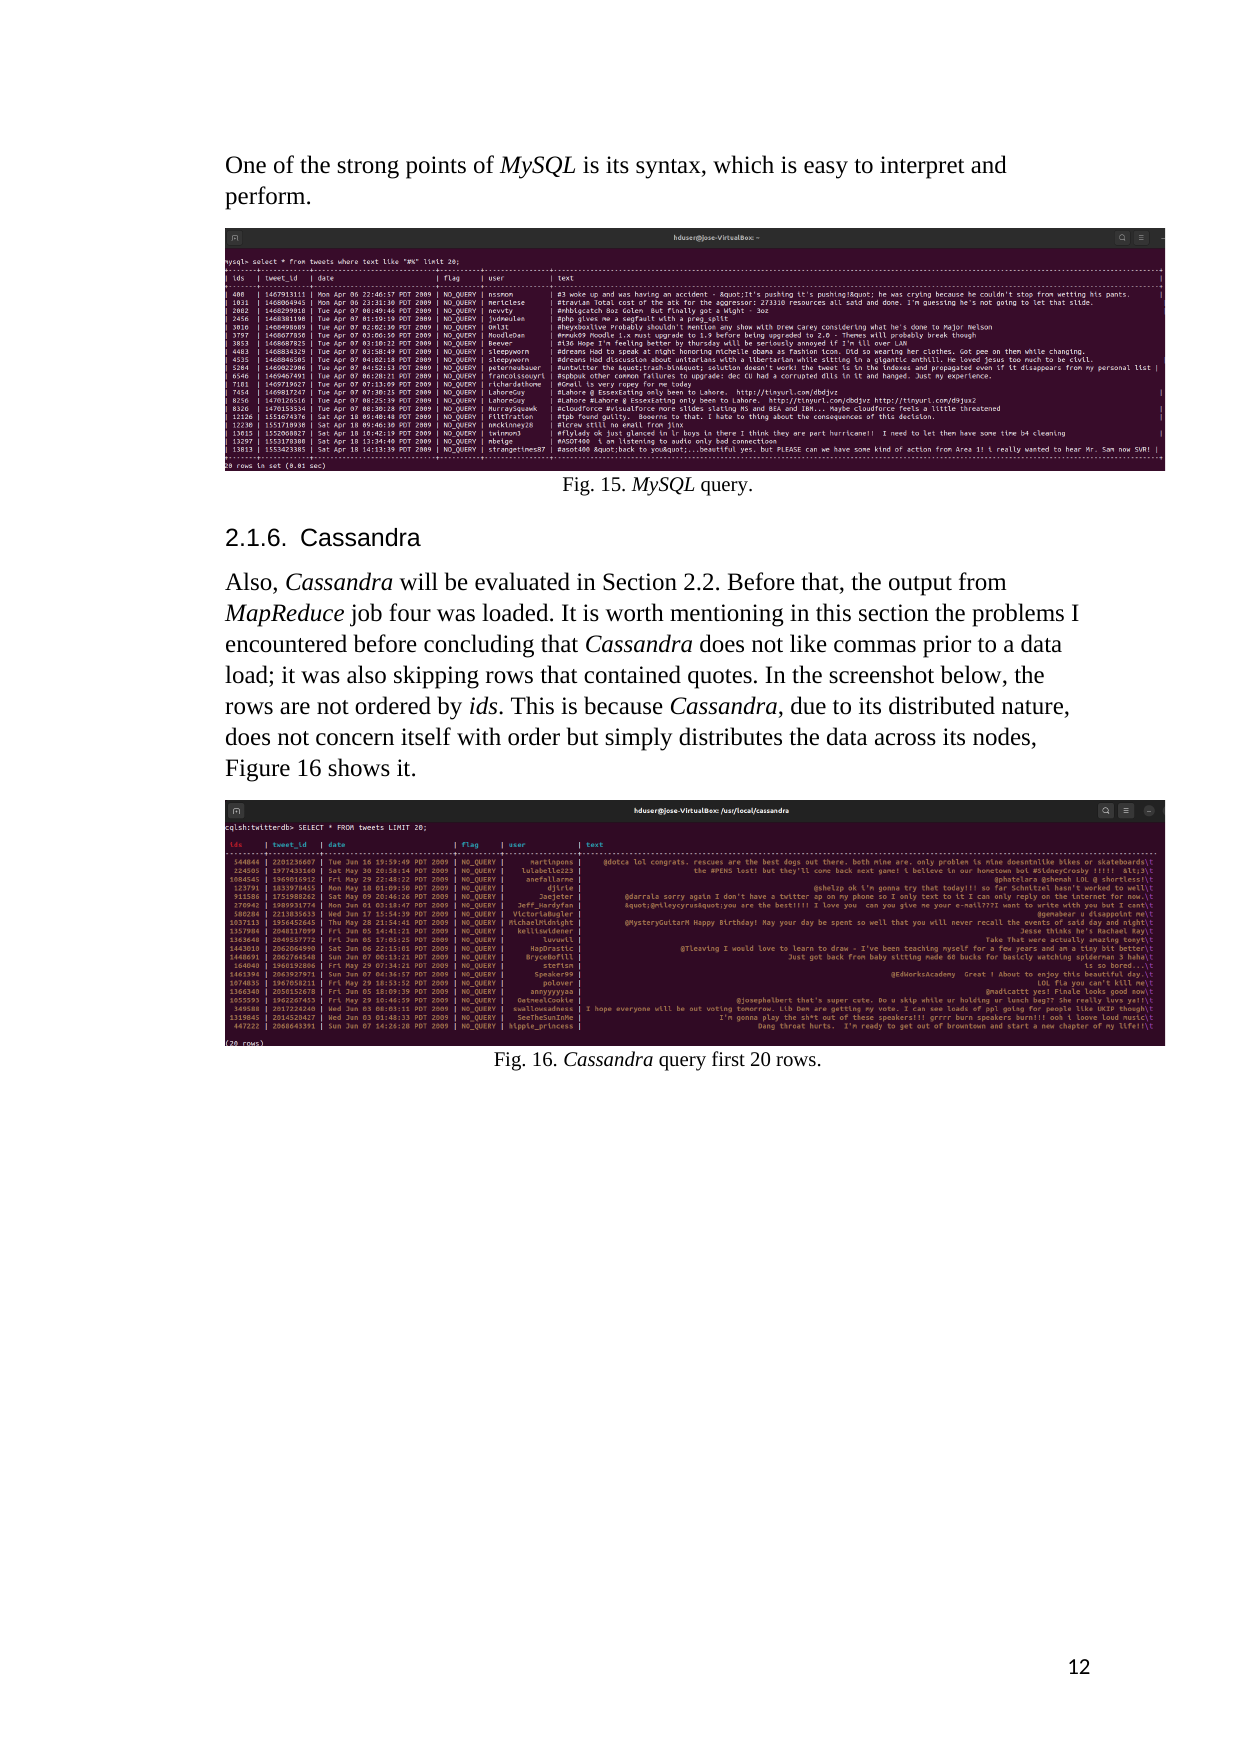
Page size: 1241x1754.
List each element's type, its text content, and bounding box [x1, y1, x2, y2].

text Fig. 16. Cassandra query first 20 rows. [225, 1046, 1090, 1071]
text Fig. 15. MySQL query. [225, 471, 1090, 496]
subtitle Cassandra [225, 523, 1090, 552]
text Also, Cassandra will be evaluated in Section 2.2. Before that, the output from MapReduce job four was loaded. It is worth mentioning in this section the problems I encountered before concluding that Cassandra does not like commas prior to a data load; it was also skipping rows that contained quotes. In the screenshot below, the rows are not ordered by ids. This is because Cassandra, due to its distributed nature, does not concern itself with order but simply distributes the data across its nodes, Figure 16 shows it. [225, 567, 1090, 782]
text One of the strong points of MySQL is its syntax, which is easy to interpret and perform. [225, 150, 1090, 210]
picture [225, 800, 1166, 1046]
picture [225, 228, 1166, 471]
